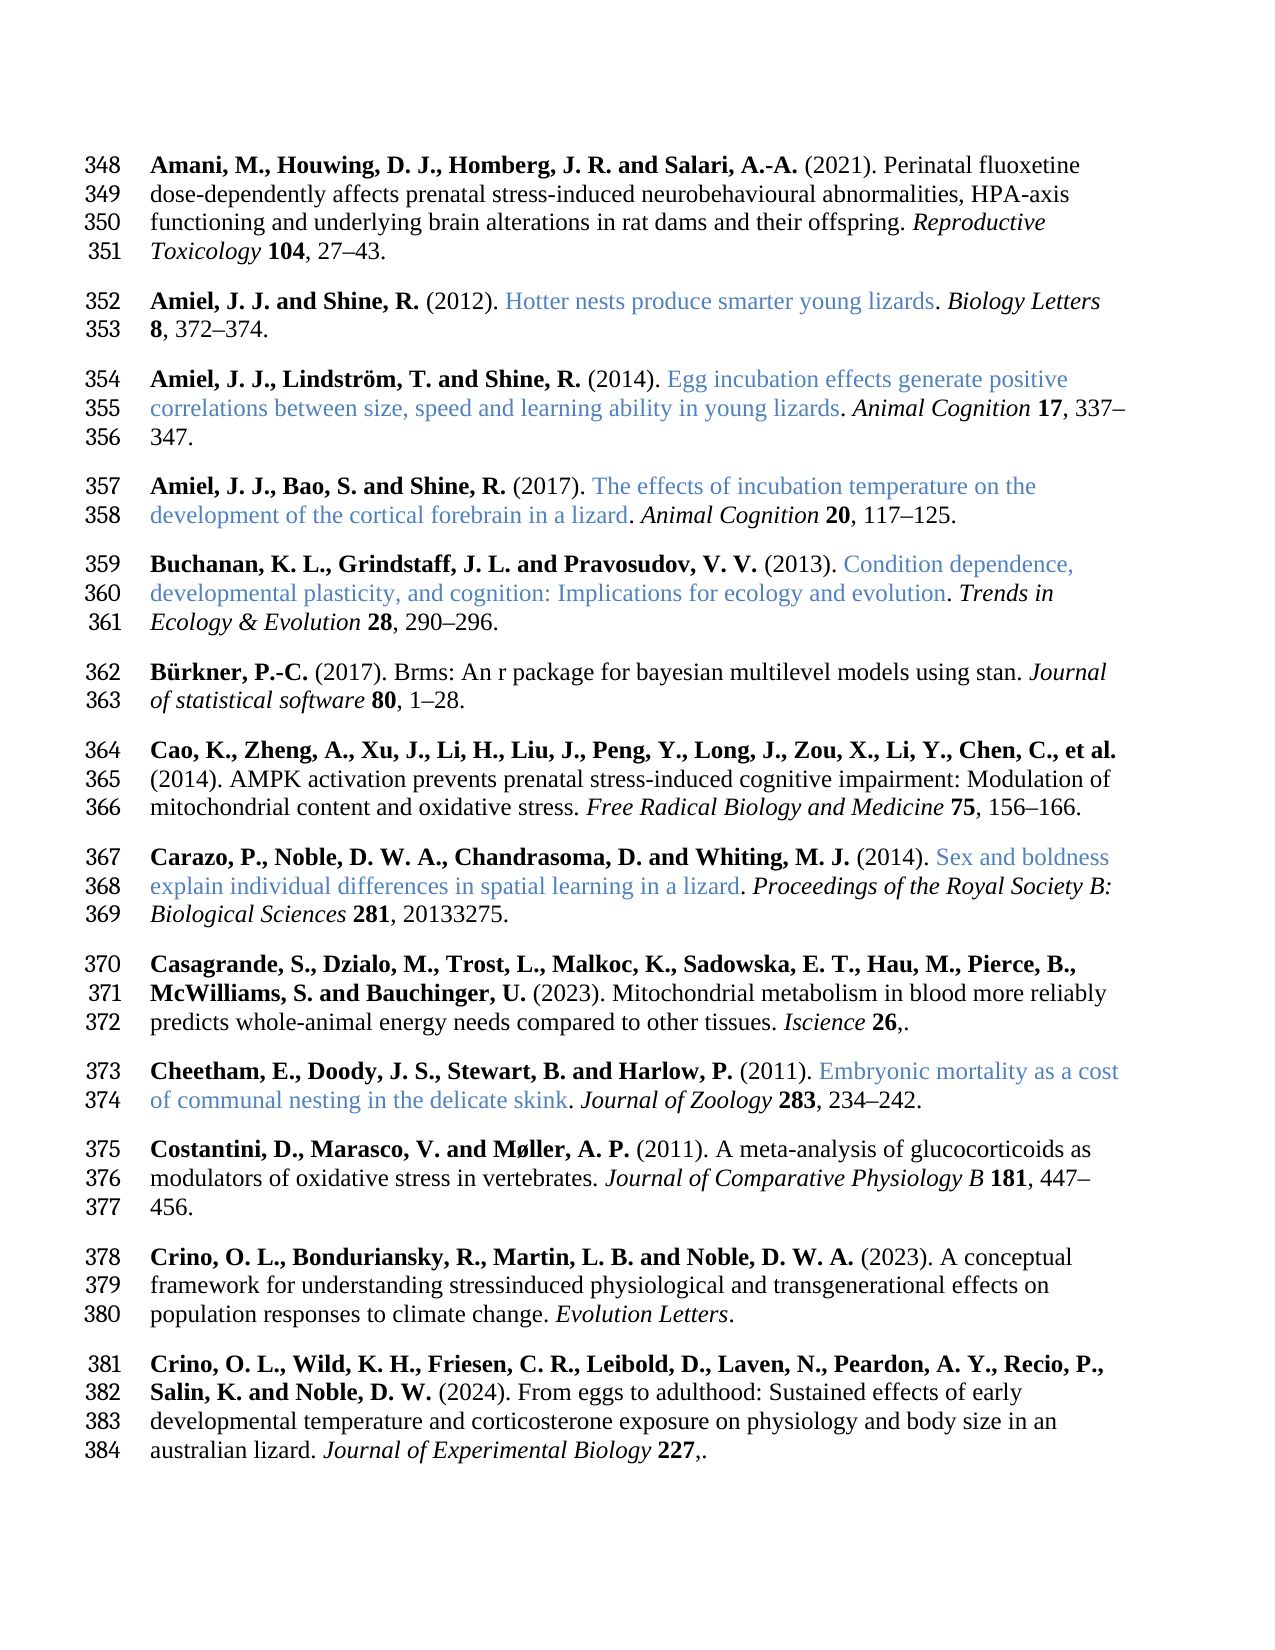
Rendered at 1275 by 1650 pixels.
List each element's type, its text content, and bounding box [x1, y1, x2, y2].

text Buchanan, K. L., Grindstaff, J. L. and Pravosudov, V. V. (2013). Condition dependence, developmental plasticity, and cognition: Implications for ecology and evolution. Trends in Ecology & Evolution 28, 290–296. [150, 549, 1125, 636]
text Amiel, J. J., Bao, S. and Shine, R. (2017). The effects of incubation temperature on the development of the cortical forebrain in a lizard. Animal Cognition 20, 117–125. [150, 471, 1125, 529]
text Amiel, J. J., Lindström, T. and Shine, R. (2014). Egg incubation effects generate positive correlations between size, speed and learning ability in young lizards. Animal Cognition 17, 337–347. [150, 364, 1125, 450]
text Crino, O. L., Bonduriansky, R., Martin, L. B. and Noble, D. W. A. (2023). A conceptual framework for understanding stressinduced physiological and transgenerational effects on population responses to climate change. Evolution Letters. [150, 1242, 1125, 1328]
text Costantini, D., Marasco, V. and Møller, A. P. (2011). A meta-analysis of glucocorticoids as modulators of oxidative stress in vertebrates. Journal of Comparative Physiology B 181, 447–456. [150, 1134, 1125, 1221]
text Bürkner, P.-C. (2017). Brms: An r package for bayesian multilevel models using stan. Journal of statistical software 80, 1–28. [150, 657, 1125, 714]
text Amani, M., Houwing, D. J., Homberg, J. R. and Salari, A.-A. (2021). Perinatal fluoxetine dose-dependently affects prenatal stress-induced neurobehavioural abnormalities, HPA-axis functioning and underlying brain alterations in rat dams and their offspring. Reproductive Toxicology 104, 27–43. [150, 150, 1125, 265]
text Crino, O. L., Wild, K. H., Friesen, C. R., Leibold, D., Laven, N., Peardon, A. Y., Recio, P., Salin, K. and Noble, D. W. (2024). From eggs to adulthood: Sustained effects of early developmental temperature and corticosterone exposure on physiology and body size in an australian lizard. Journal of Experimental Biology 227,. [150, 1349, 1125, 1464]
text Cheetham, E., Doody, J. S., Stewart, B. and Harlow, P. (2011). Embryonic mortality as a cost of communal nesting in the delicate skink. Journal of Zoology 283, 234–242. [150, 1056, 1125, 1114]
text Casagrande, S., Dzialo, M., Trost, L., Malkoc, K., Sadowska, E. T., Hau, M., Pierce, B., McWilliams, S. and Bauchinger, U. (2023). Mitochondrial metabolism in blood more reliably predicts whole-animal energy needs compared to other tissues. Iscience 26,. [150, 949, 1125, 1035]
text Carazo, P., Noble, D. W. A., Chandrasoma, D. and Whiting, M. J. (2014). Sex and boldness explain individual differences in spatial learning in a lizard. Proceedings of the Royal Society B: Biological Sciences 281, 20133275. [150, 842, 1125, 928]
text Amiel, J. J. and Shine, R. (2012). Hotter nests produce smarter young lizards. Biology Letters 8, 372–374. [150, 286, 1125, 343]
text Cao, K., Zheng, A., Xu, J., Li, H., Liu, J., Peng, Y., Long, J., Zou, X., Li, Y., Chen, C., et al. (2014). AMPK activation prevents prenatal stress-induced cognitive impairment: Modulation of mitochondrial content and oxidative stress. Free Radical Biology and Medicine 75, 156–166. [150, 735, 1125, 821]
